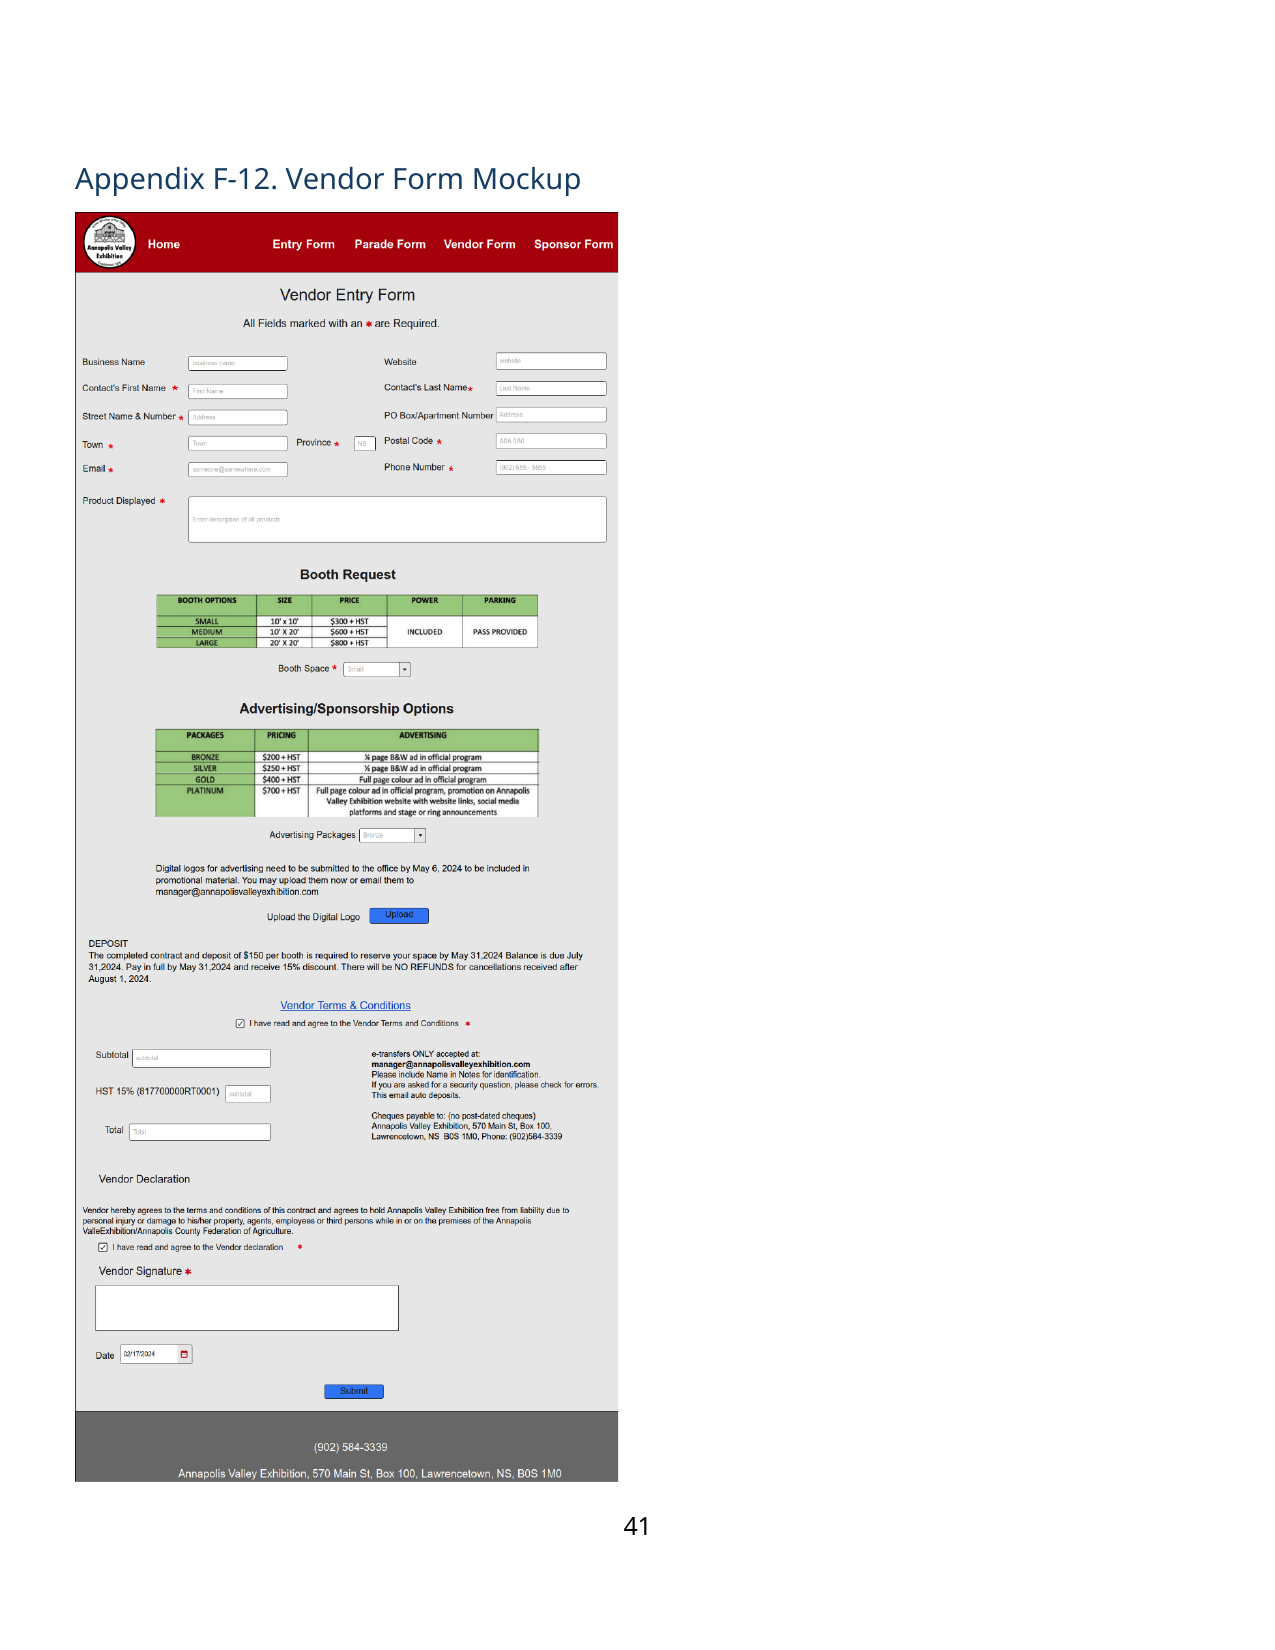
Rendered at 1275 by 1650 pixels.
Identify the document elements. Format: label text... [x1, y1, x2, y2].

subtitle Appendix F-12. Vendor Form Mockup [75, 158, 1200, 198]
picture [75, 212, 619, 1483]
